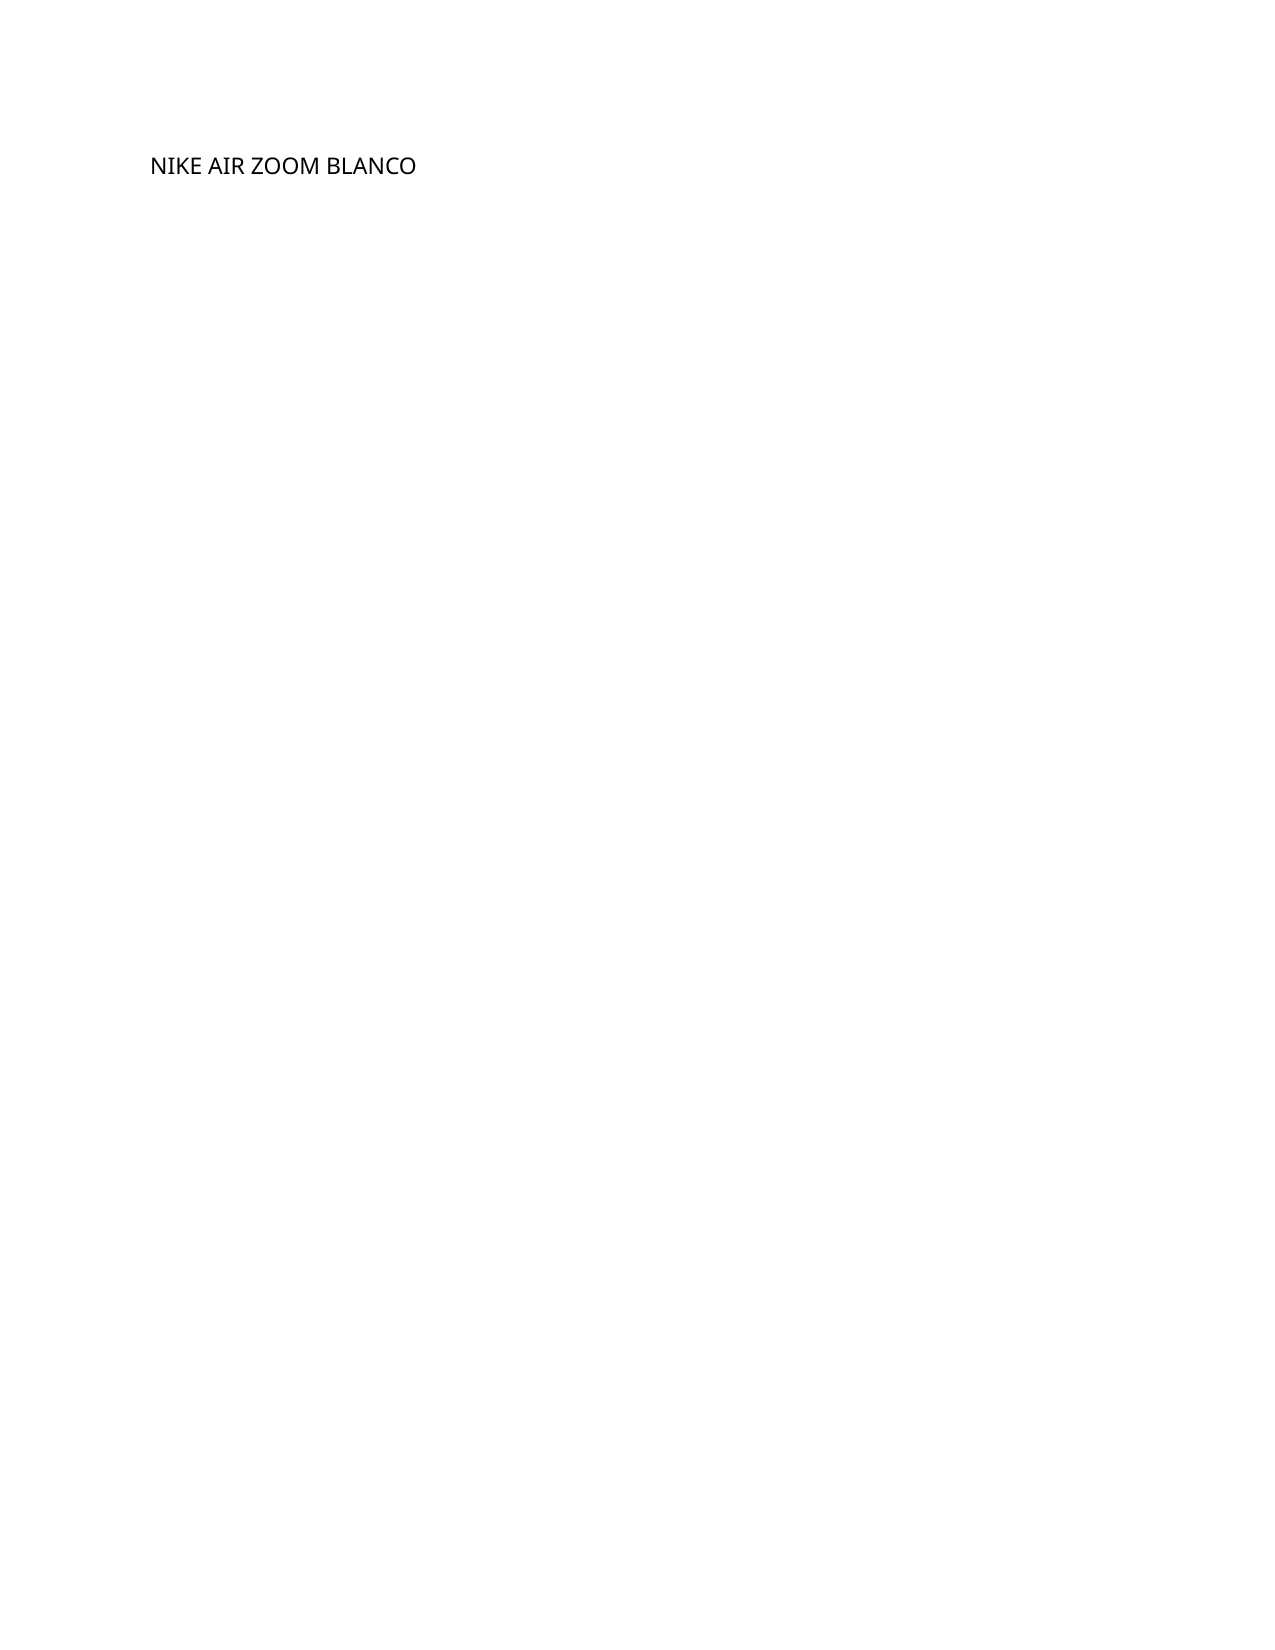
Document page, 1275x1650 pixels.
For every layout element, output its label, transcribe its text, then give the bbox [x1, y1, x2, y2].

text NIKE AIR ZOOM BLANCO [150, 150, 1125, 181]
